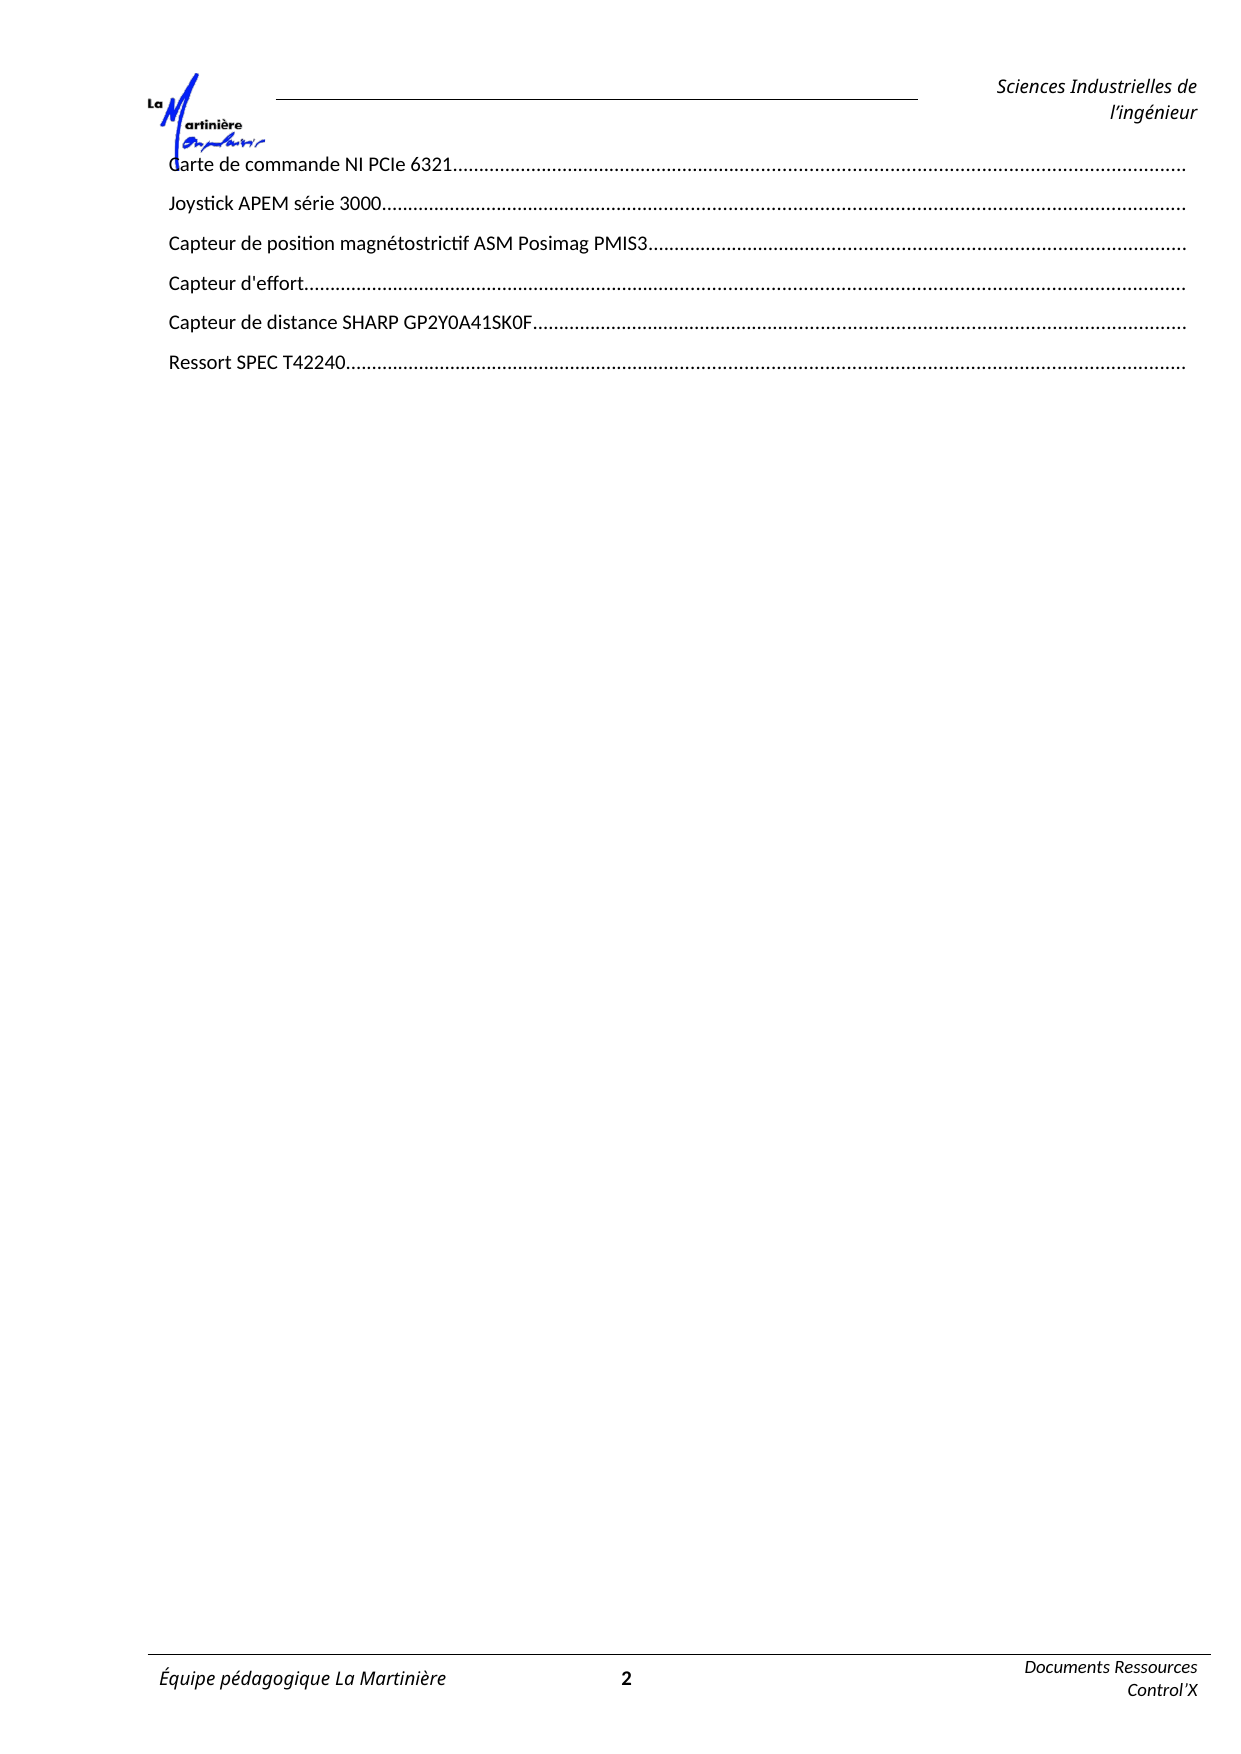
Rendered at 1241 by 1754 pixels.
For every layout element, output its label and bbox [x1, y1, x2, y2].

picture [256, 162, 261, 170]
picture [147, 73, 266, 171]
